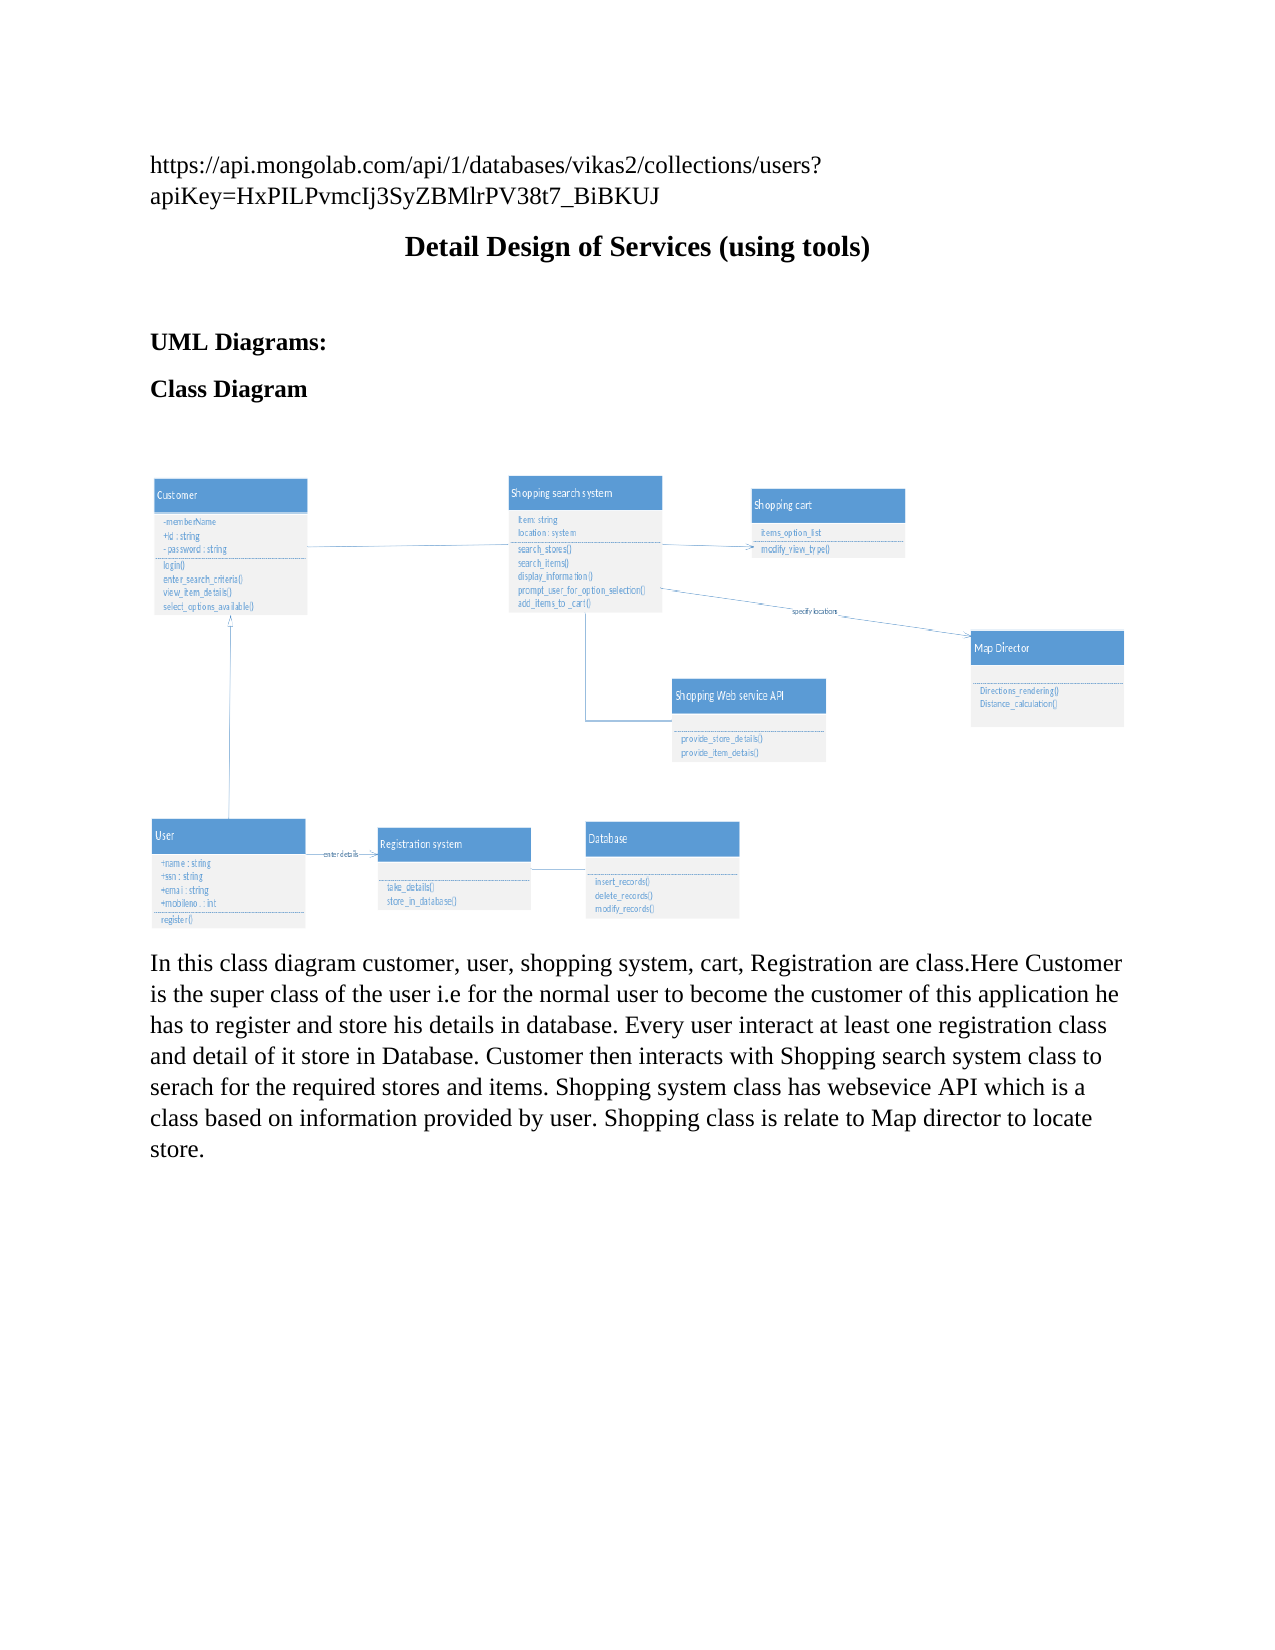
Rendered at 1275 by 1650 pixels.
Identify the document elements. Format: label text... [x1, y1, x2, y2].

text UML Diagrams: [150, 327, 1125, 355]
text https://api.mongolab.com/api/1/databases/vikas2/collections/users?apiKey=HxPILPvmcIj3SyZBMlrPV38t7_BiBKUJ [150, 150, 1125, 210]
text In this class diagram customer, user, shopping system, cart, Registration are class.Here Customer is the super class of the user i.e for the normal user to become the customer of this application he has to register and store his details in database. Every user interact at least one registration class and detail of it store in Database. Customer then interacts with Shopping search system class to serach for the required stores and items. Shopping system class has websevice API which is a class based on information provided by user. Shopping class is relate to Map director to locate store. [150, 948, 1125, 1163]
text Class Diagram [150, 374, 1125, 403]
text Detail Design of Services (using tools) [150, 229, 1125, 262]
